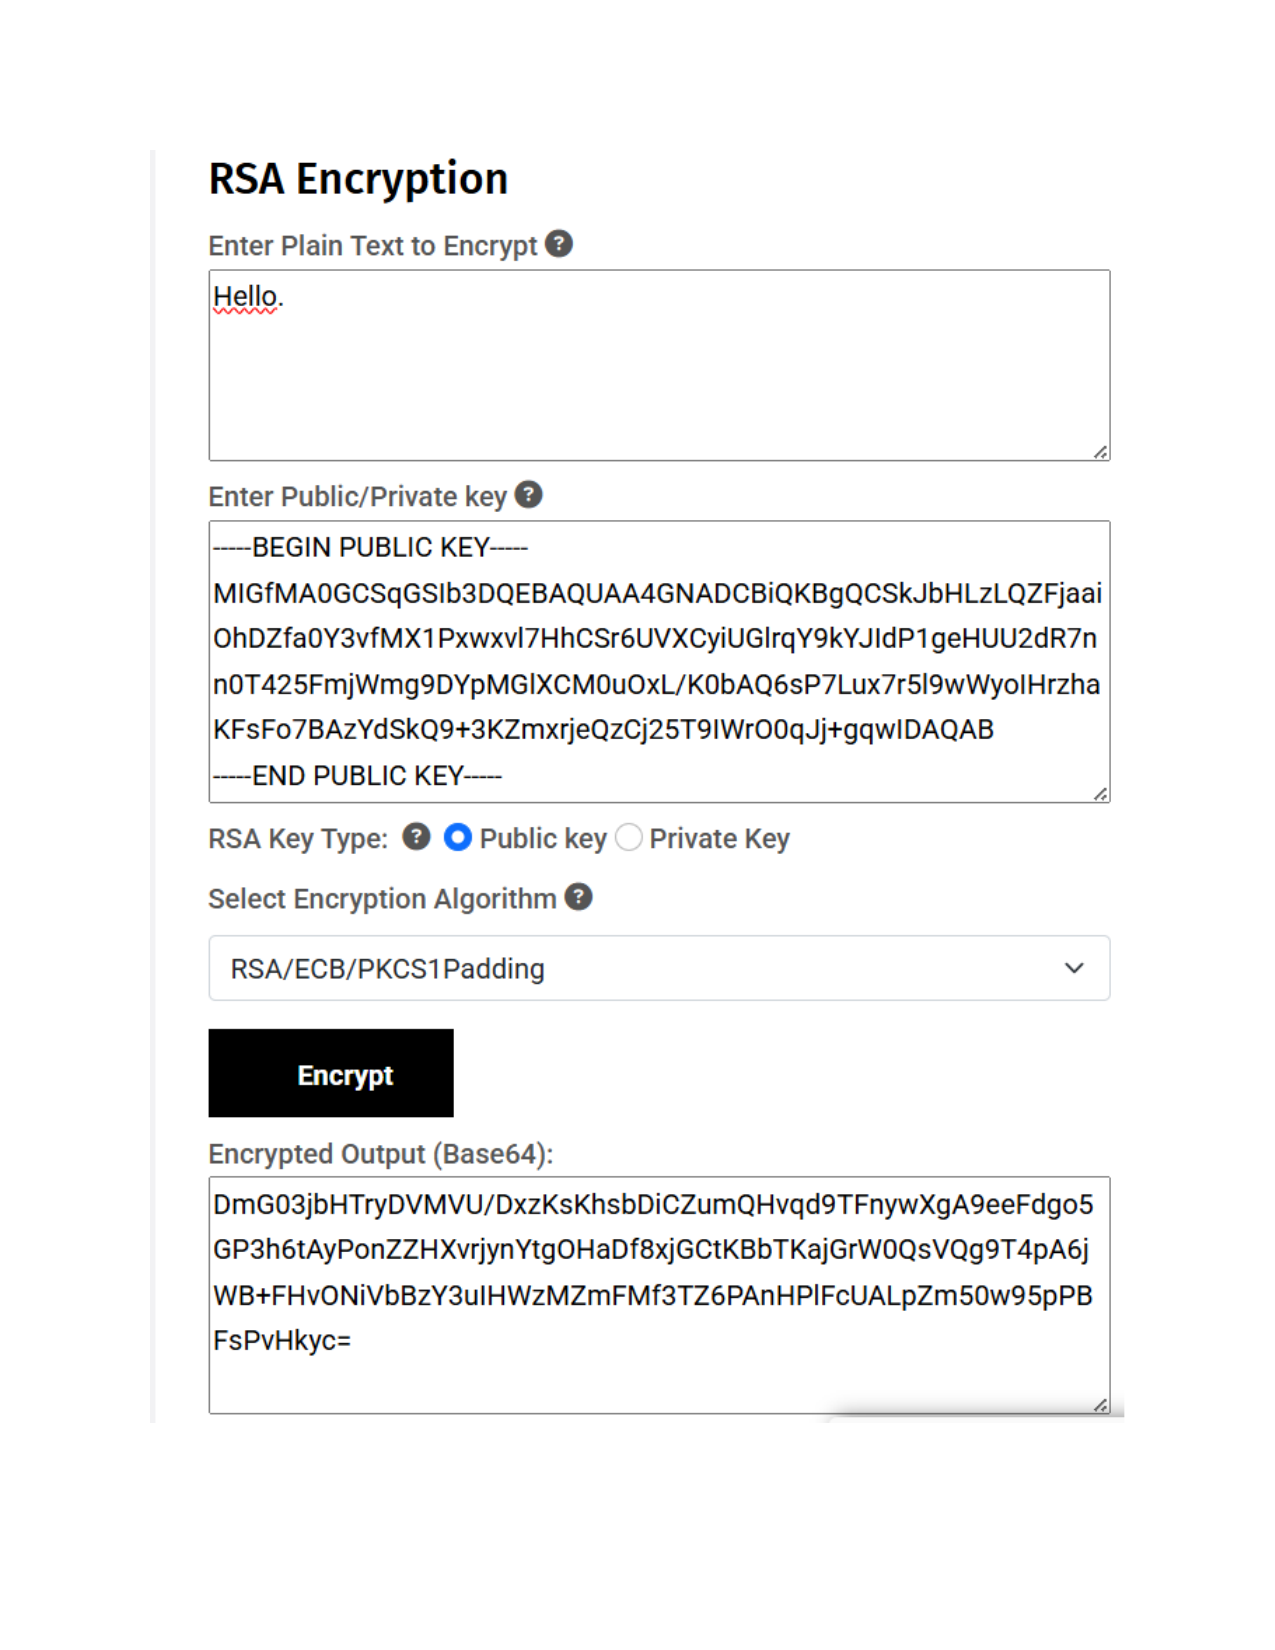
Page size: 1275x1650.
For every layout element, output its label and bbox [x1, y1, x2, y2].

picture [150, 150, 1125, 1423]
